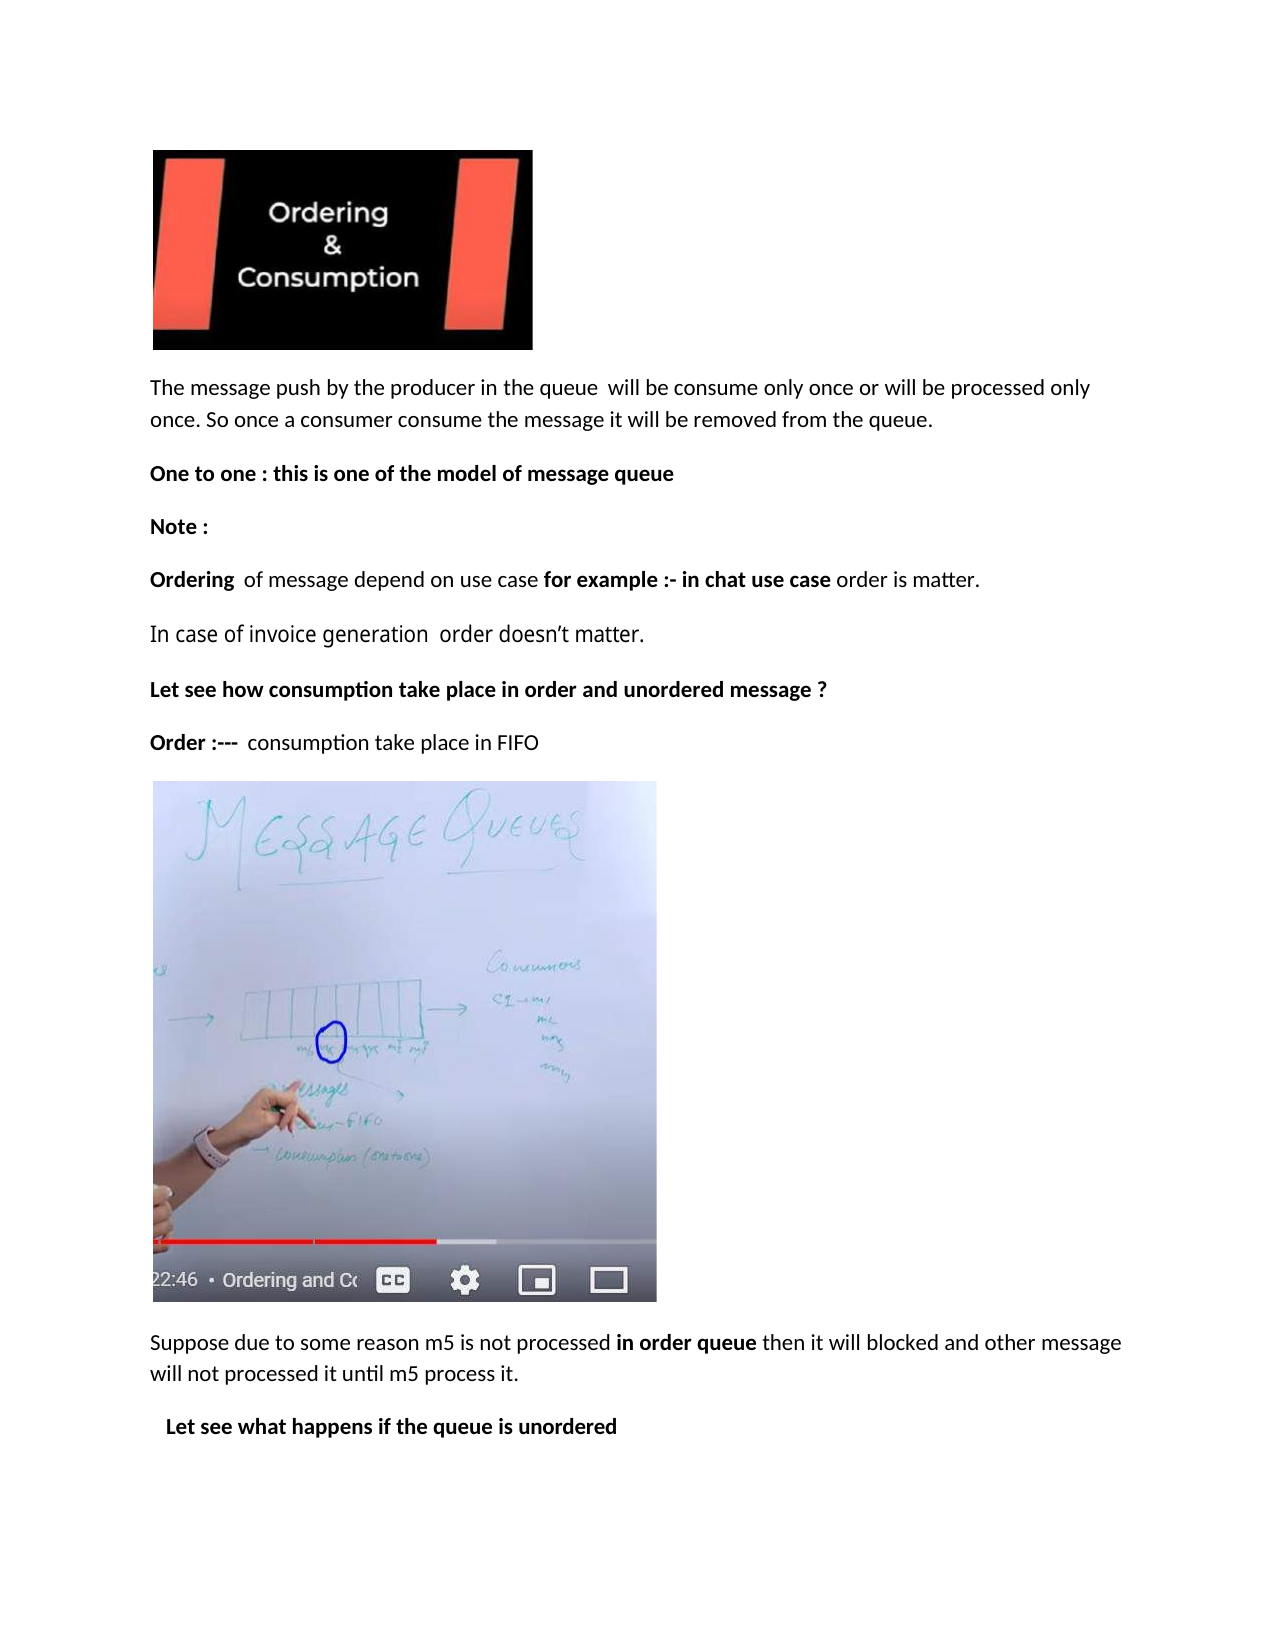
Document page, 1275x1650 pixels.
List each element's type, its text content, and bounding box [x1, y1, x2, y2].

text Ordering of message depend on use case for example :- in chat use case order is matter. [150, 565, 1139, 593]
text The message push by the producer in the queue will be consume only once or will be processed only once. So once a consumer consume the message it will be removed from the queue. [150, 373, 1113, 434]
text Suppose due to some reason m5 is not processed in order queue then it will blocked and other message will not processed it until m5 process it. [150, 1328, 1139, 1388]
picture [153, 150, 533, 350]
text Let see what happens if the queue is unordered [166, 1412, 1139, 1440]
picture [153, 781, 657, 1302]
text One to one : this is one of the model of message queue Note : [150, 459, 697, 540]
text In case of invoice generation order doesn’t matter. [150, 618, 1139, 649]
text Let see how consumption take place in order and unordered message ? Order :--- consumption take place in FIFO [150, 676, 876, 756]
